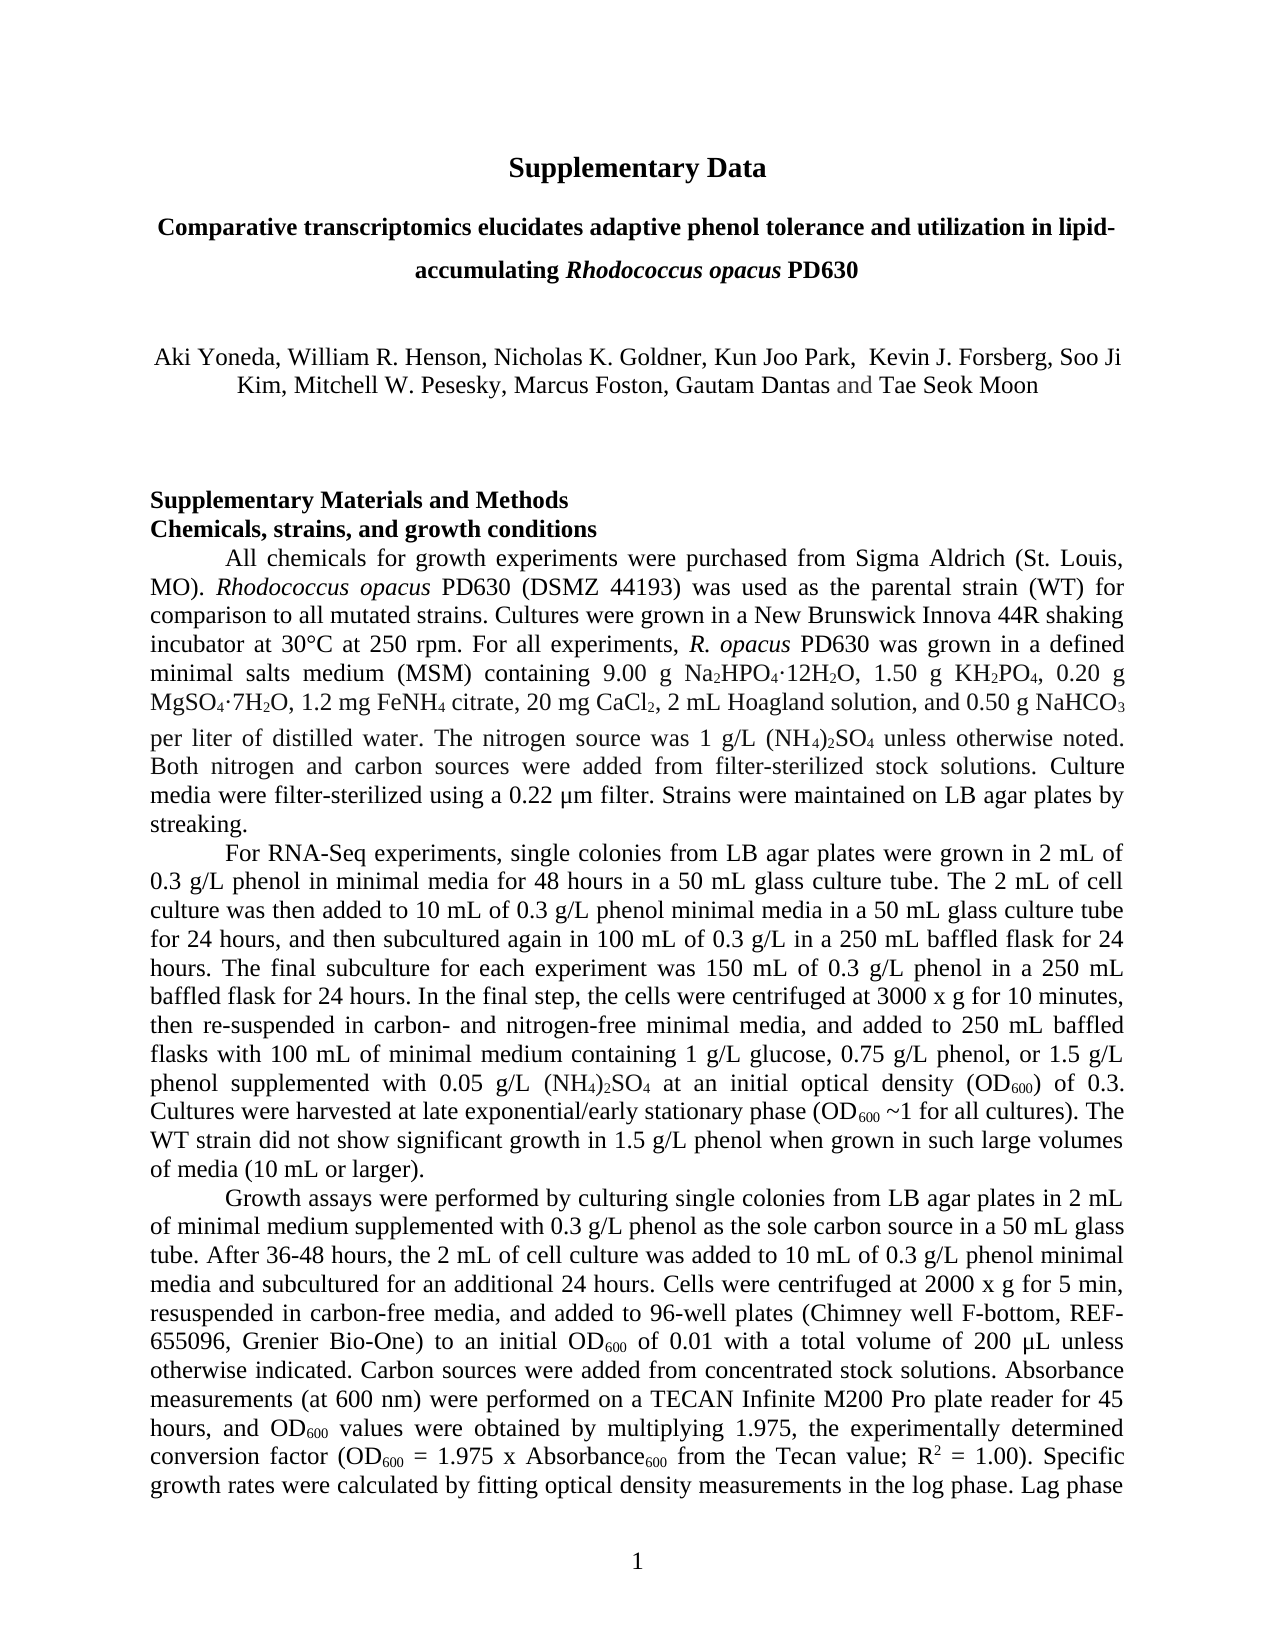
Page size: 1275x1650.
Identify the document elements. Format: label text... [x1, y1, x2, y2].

text Chemicals, strains, and growth conditions [150, 514, 1125, 543]
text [150, 1183, 1125, 1499]
list Comparative transcriptomics elucidates adaptive phenol tolerance and utilization in lipid-accumulating Rhodococcus opacus PD630 [150, 212, 1123, 284]
text Supplementary Data [150, 150, 1125, 183]
text Aki Yoneda, William R. Henson, Nicholas K. Goldner, Kun Joo Park, Kevin J. Forsberg, Soo Ji Kim, Mitchell W. Pesesky, Marcus Foston, Gautam Dantas and Tae Seok Moon [150, 342, 1125, 399]
text All chemicals for growth experiments were purchased from Sigma Aldrich (St. Louis, MO). Rhodococcus opacus PD630 (DSMZ 44193) was used as the parental strain (WT) for comparison to all mutated strains. Cultures were grown in a New Brunswick Innova 44R shaking incubator at 30°C at 250 rpm. For all experiments, R. opacus PD630 was grown in a defined minimal salts medium (MSM) containing 9.00 g Na2HPO4·12H2O, 1.50 g KH2PO4, 0.20 g MgSO4·7H2O, 1.2 mg FeNH4 citrate, 20 mg CaCl2, 2 mL Hoagland solution, and 0.50 g NaHCO3 per liter of distilled water. The nitrogen source was 1 g/L (NH4)2SO4 unless otherwise noted. Both nitrogen and carbon sources were added from filter-sterilized stock solutions. Culture media were filter-sterilized using a 0.22 μm filter. Strains were maintained on LB agar plates by streaking. [150, 543, 1125, 838]
text For RNA-Seq experiments, single colonies from LB agar plates were grown in 2 mL of 0.3 g/L phenol in minimal media for 48 hours in a 50 mL glass culture tube. The 2 mL of cell culture was then added to 10 mL of 0.3 g/L phenol minimal media in a 50 mL glass culture tube for 24 hours, and then subcultured again in 100 mL of 0.3 g/L in a 250 mL baffled flask for 24 hours. The final subculture for each experiment was 150 mL of 0.3 g/L phenol in a 250 mL baffled flask for 24 hours. In the final step, the cells were centrifuged at 3000 x g for 10 minutes, then re-suspended in carbon- and nitrogen-free minimal media, and added to 250 mL baffled flasks with 100 mL of minimal medium containing 1 g/L glucose, 0.75 g/L phenol, or 1.5 g/L phenol supplemented with 0.05 g/L (NH4)2SO4 at an initial optical density (OD600) of 0.3. Cultures were harvested at late exponential/early stationary phase (OD600 ~1 for all cultures). The WT strain did not show significant growth in 1.5 g/L phenol when grown in such large volumes of media (10 mL or larger). [150, 838, 1125, 1183]
text Supplementary Materials and Methods [150, 485, 1125, 514]
